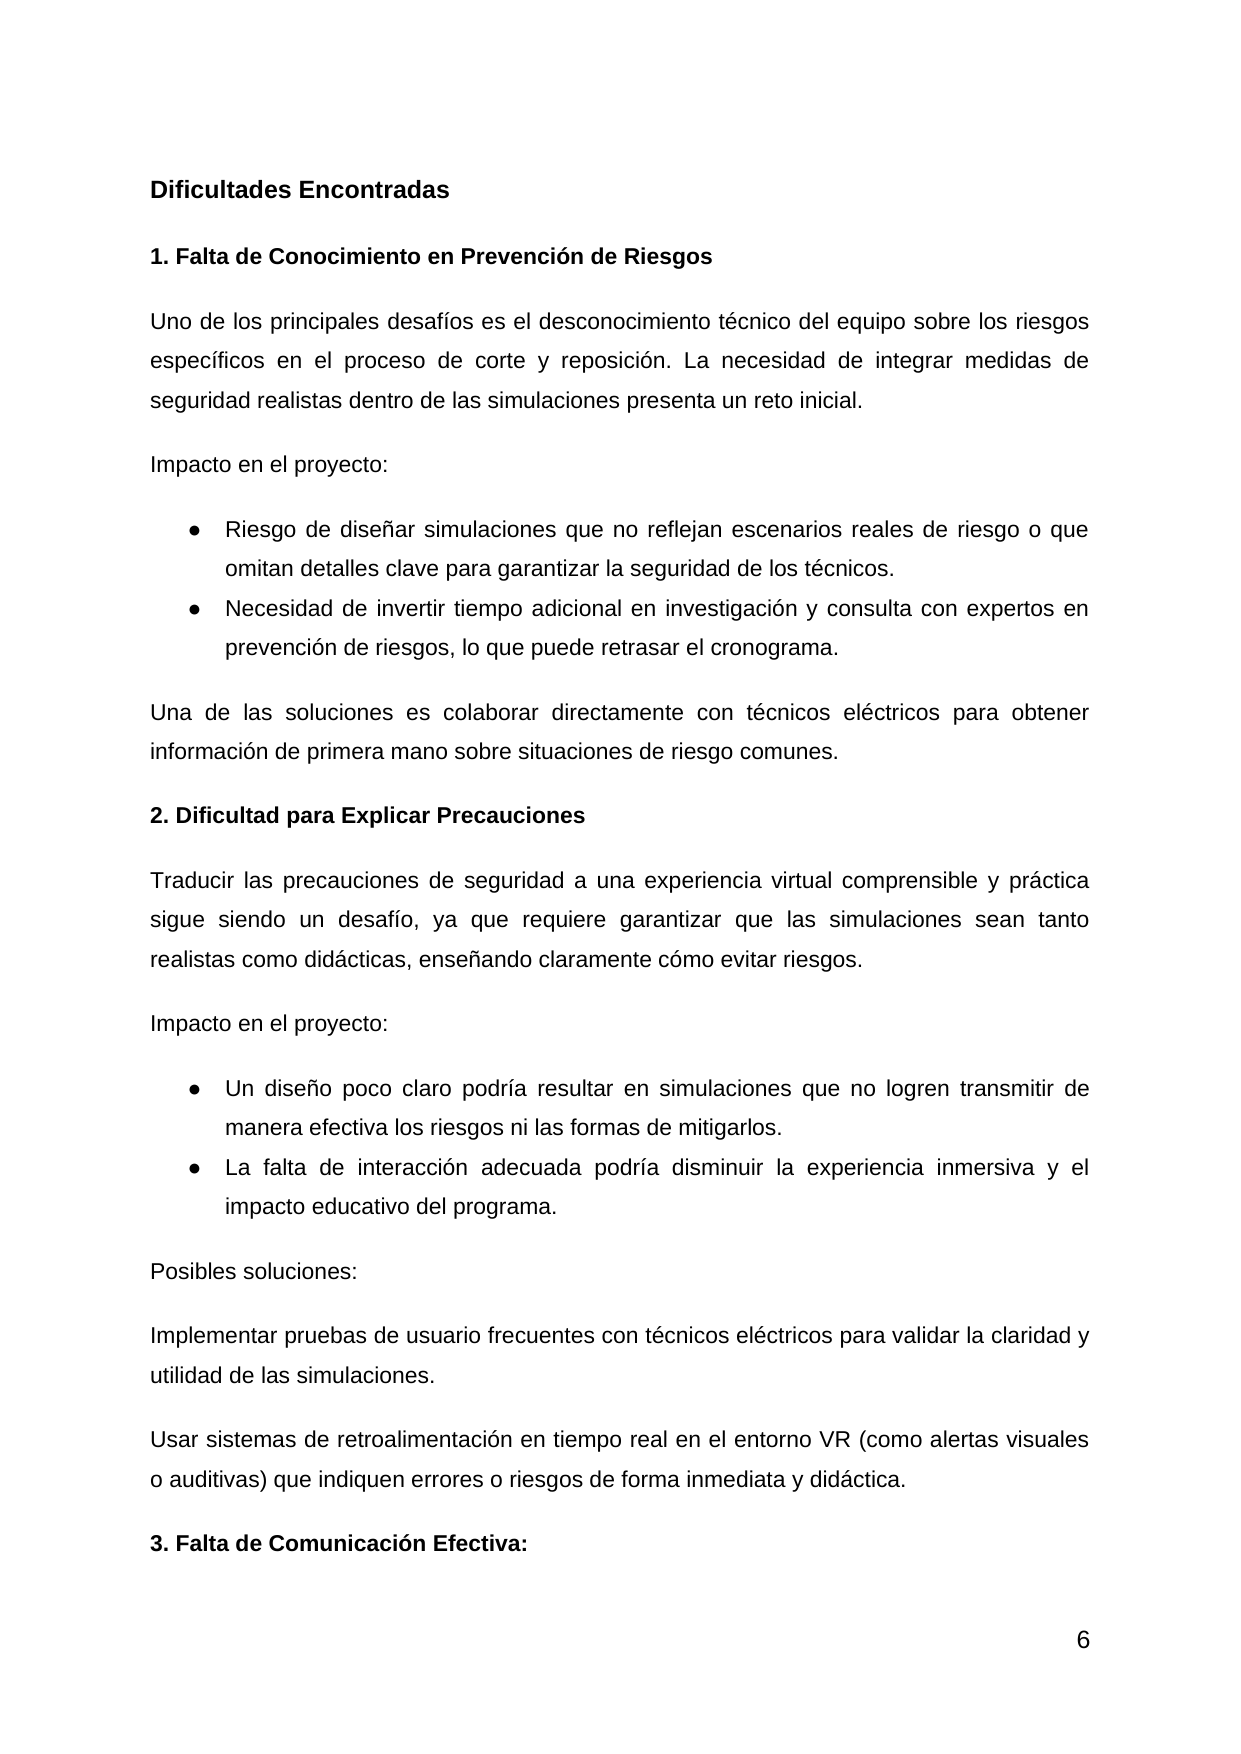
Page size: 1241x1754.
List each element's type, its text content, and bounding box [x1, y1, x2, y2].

text Impacto en el proyecto: [150, 451, 1090, 477]
list Un diseño poco claro podría resultar en simulaciones que no logren transmitir de manera efectiva los riesgos ni las formas de mitigarlos. [187, 1075, 1090, 1141]
subtitle Dificultades Encontradas [150, 175, 1090, 204]
subtitle 1. Falta de Conocimiento en Prevención de Riesgos [150, 243, 1090, 269]
list Riesgo de diseñar simulaciones que no reflejan escenarios reales de riesgo o que omitan detalles clave para garantizar la seguridad de los técnicos. [187, 516, 1090, 581]
text Una de las soluciones es colaborar directamente con técnicos eléctricos para obtener información de primera mano sobre situaciones de riesgo comunes. [150, 698, 1090, 764]
list Necesidad de invertir tiempo adicional en investigación y consulta con expertos en prevención de riesgos, lo que puede retrasar el cronograma. [187, 594, 1090, 660]
text 3. Falta de Comunicación Efectiva: [150, 1530, 1090, 1556]
text Implementar pruebas de usuario frecuentes con técnicos eléctricos para validar la claridad y utilidad de las simulaciones. [150, 1322, 1090, 1388]
text Posibles soluciones: [150, 1258, 1090, 1284]
list La falta de interacción adecuada podría disminuir la experiencia inmersiva y el impacto educativo del programa. [187, 1154, 1090, 1219]
text Uno de los principales desafíos es el desconocimiento técnico del equipo sobre los riesgos específicos en el proceso de corte y reposición. La necesidad de integrar medidas de seguridad realistas dentro de las simulaciones presenta un reto inicial. [150, 308, 1090, 413]
text Impacto en el proyecto: [150, 1010, 1090, 1037]
text Usar sistemas de retroalimentación en tiempo real en el entorno VR (como alertas visuales o auditivas) que indiquen errores o riesgos de forma inmediata y didáctica. [150, 1426, 1090, 1492]
subtitle 2. Dificultad para Explicar Precauciones [150, 802, 1090, 829]
text Traducir las precauciones de seguridad a una experiencia virtual comprensible y práctica sigue siendo un desafío, ya que requiere garantizar que las simulaciones sean tanto realistas como didácticas, enseñando claramente cómo evitar riesgos. [150, 867, 1090, 972]
